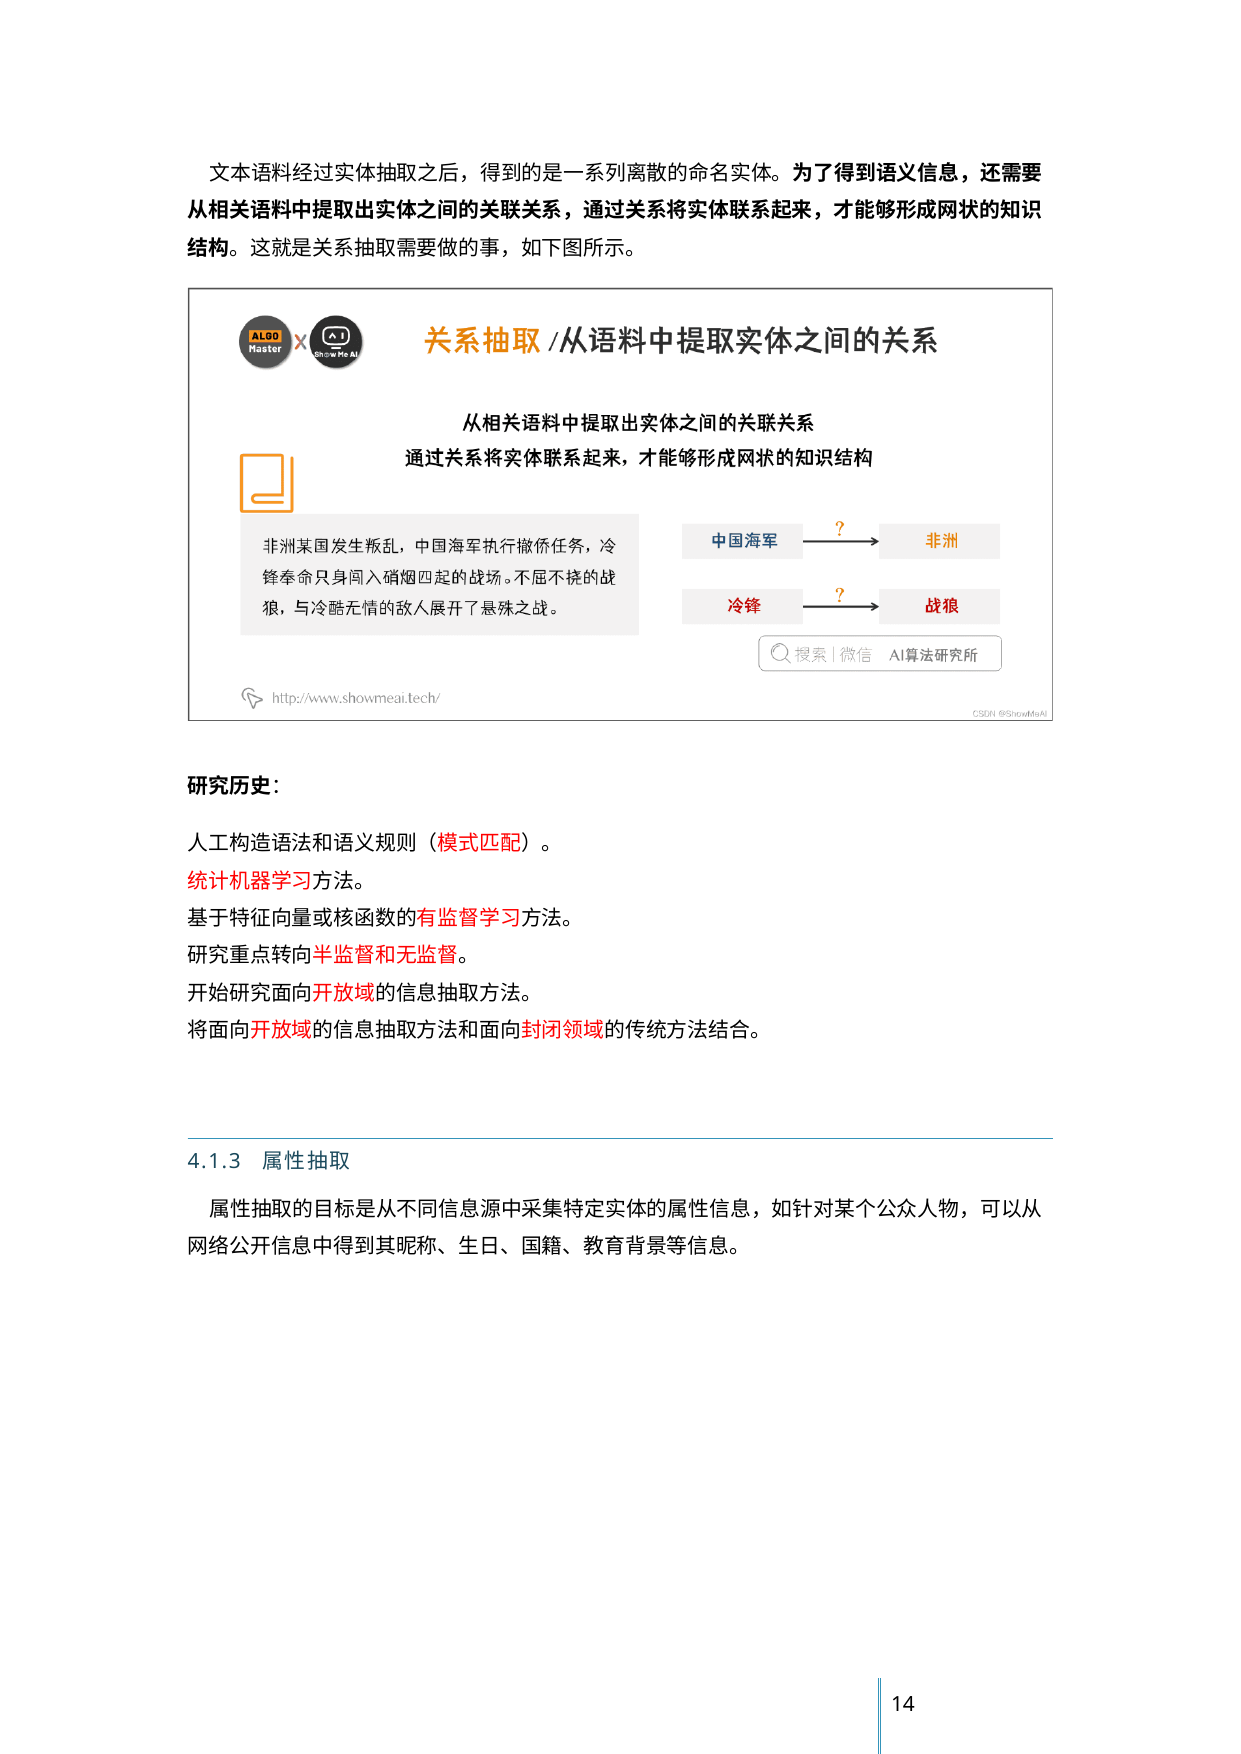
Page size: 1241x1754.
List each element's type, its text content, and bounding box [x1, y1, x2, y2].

picture [187, 287, 1053, 721]
text 人工构造语法和语义规则（模式匹配）。 统计机器学习方法。 基于特征向量或核函数的有监督学习方法。 研究重点转向半监督和无监督。 开始研究面向开放域的信息抽取方法。 将面向开放域的信息抽取方法和面向封闭领域的传统方法结合。 [187, 826, 1053, 1044]
subtitle 属性抽取 [187, 1139, 1053, 1176]
text 属性抽取的目标是从不同信息源中采集特定实体的属性信息，如针对某个公众人物，可以从网络公开信息中得到其昵称、生日、国籍、教育背景等信息。 [187, 1191, 1053, 1261]
text 文本语料经过实体抽取之后，得到的是一系列离散的命名实体。为了得到语义信息，还需要从相关语料中提取出实体之间的关联关系，通过关系将实体联系起来，才能够形成网状的知识结构。这就是关系抽取需要做的事，如下图所示。 [187, 155, 1053, 262]
text 研究历史： [187, 768, 1053, 800]
